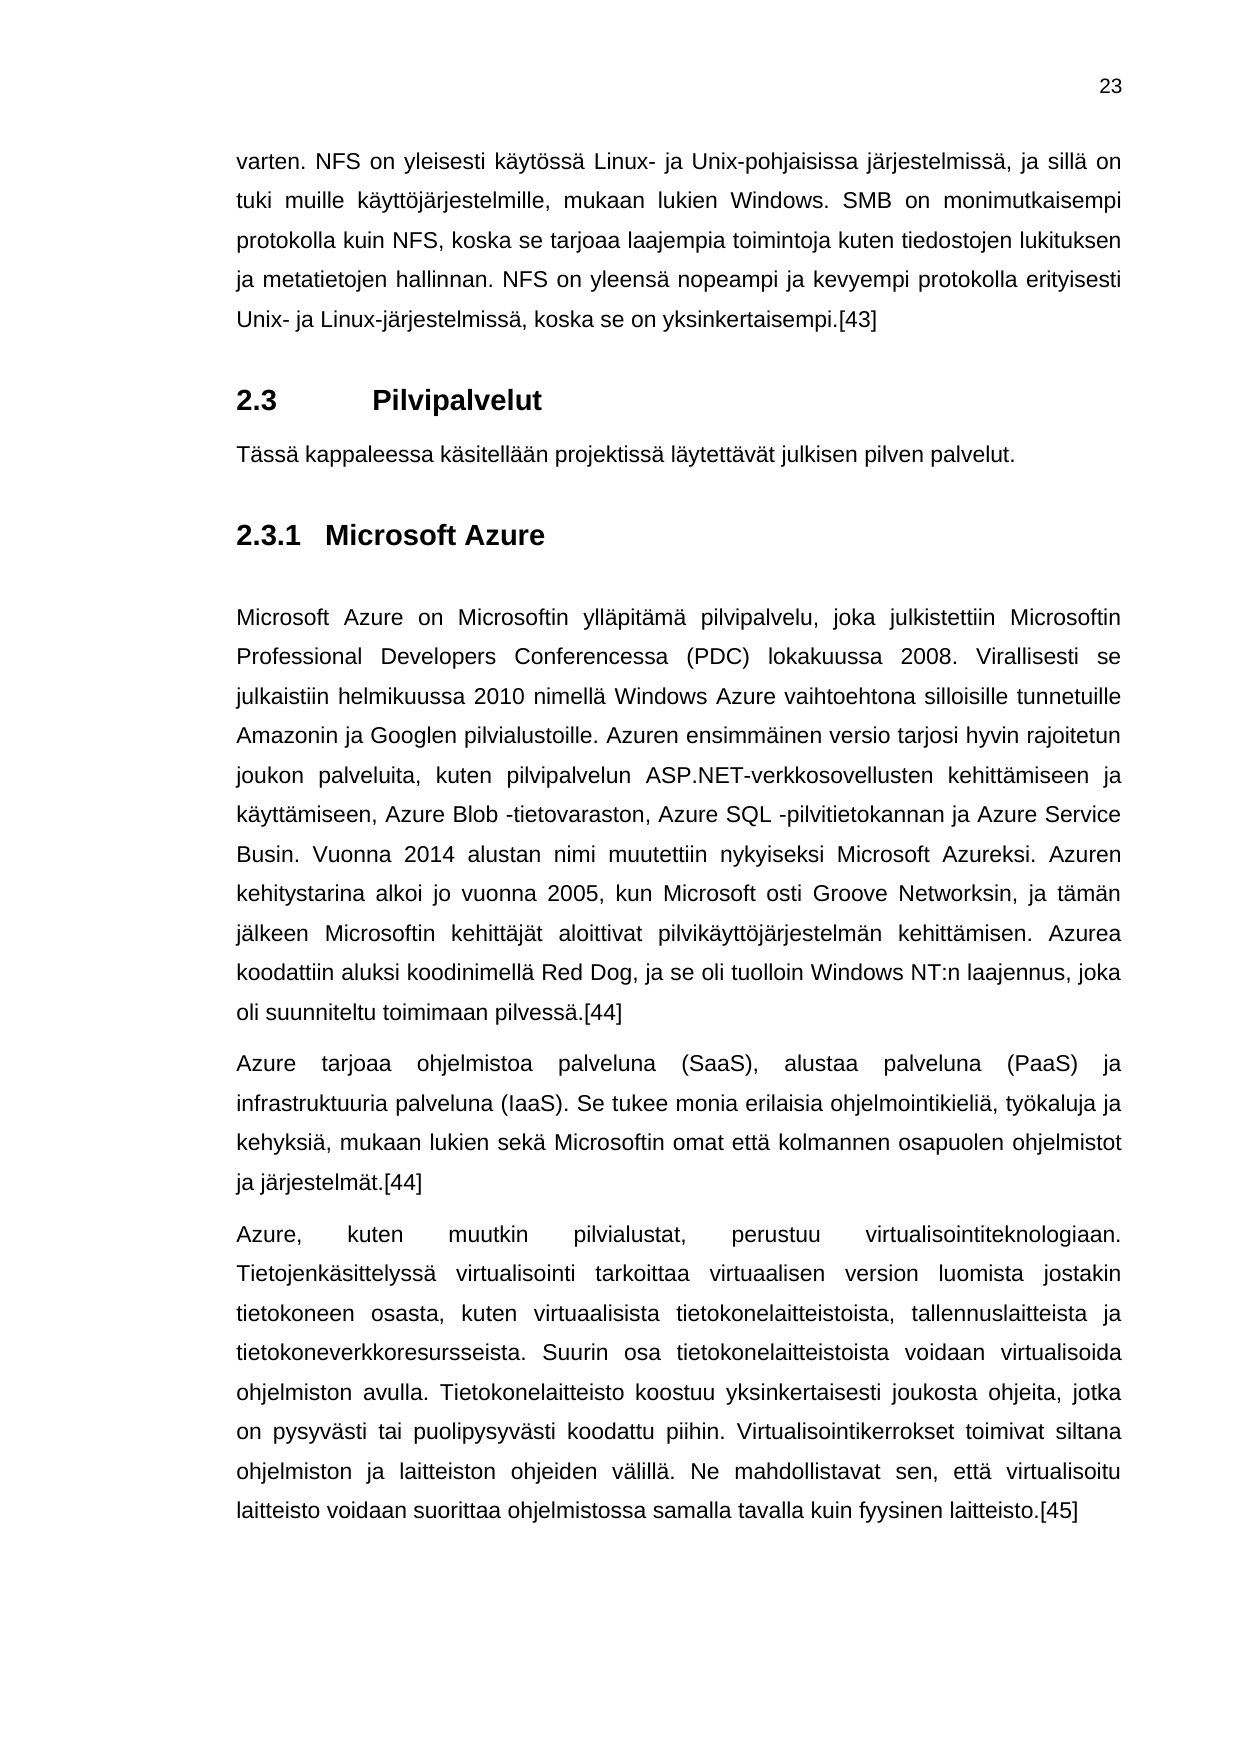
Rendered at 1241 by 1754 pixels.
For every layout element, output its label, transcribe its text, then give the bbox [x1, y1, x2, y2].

text Azure, kuten muutkin pilvialustat, perustuu virtualisointiteknologiaan. Tietojenkäsittelyssä virtualisointi tarkoittaa virtuaalisen version luomista jostakin tietokoneen osasta, kuten virtuaalisista tietokonelaitteistoista, tallennuslaitteista ja tietokoneverkkoresursseista. Suurin osa tietokonelaitteistoista voidaan virtualisoida ohjelmiston avulla. Tietokonelaitteisto koostuu yksinkertaisesti joukosta ohjeita, jotka on pysyvästi tai puolipysyvästi koodattu piihin. Virtualisointikerrokset toimivat siltana ohjelmiston ja laitteiston ohjeiden välillä. Ne mahdollistavat sen, että virtualisoitu laitteisto voidaan suorittaa ohjelmistossa samalla tavalla kuin fyysinen laitteisto.[45] [236, 1221, 1122, 1523]
text Microsoft Azure on Microsoftin ylläpitämä pilvipalvelu, joka julkistettiin Microsoftin Professional Developers Conferencessa (PDC) lokakuussa 2008. Virallisesti se julkaistiin helmikuussa 2010 nimellä Windows Azure vaihtoehtona silloisille tunnetuille Amazonin ja Googlen pilvialustoille. Azuren ensimmäinen versio tarjosi hyvin rajoitetun joukon palveluita, kuten pilvipalvelun ASP.NET-verkkosovellusten kehittämiseen ja käyttämiseen, Azure Blob -tietovaraston, Azure SQL -pilvitietokannan ja Azure Service Busin. Vuonna 2014 alustan nimi muutettiin nykyiseksi Microsoft Azureksi. Azuren kehitystarina alkoi jo vuonna 2005, kun Microsoft osti Groove Networksin, ja tämän jälkeen Microsoftin kehittäjät aloittivat pilvikäyttöjärjestelmän kehittämisen. Azurea koodattiin aluksi koodinimellä Red Dog, ja se oli tuolloin Windows NT:n laajennus, joka oli suunniteltu toimimaan pilvessä.[44] [236, 604, 1122, 1025]
text Tässä kappaleessa käsitellään projektissä läytettävät julkisen pilven palvelut. [236, 441, 1122, 467]
subtitle Microsoft Azure [236, 518, 1122, 552]
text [236, 148, 1122, 332]
text Azure tarjoaa ohjelmistoa palveluna (SaaS), alustaa palveluna (PaaS) ja infrastruktuuria palveluna (IaaS). Se tukee monia erilaisia ohjelmointikieliä, työkaluja ja kehyksiä, mukaan lukien sekä Microsoftin omat että kolmannen osapuolen ohjelmistot ja järjestelmät.[44] [236, 1050, 1122, 1195]
subtitle Pilvipalvelut [236, 383, 1122, 416]
